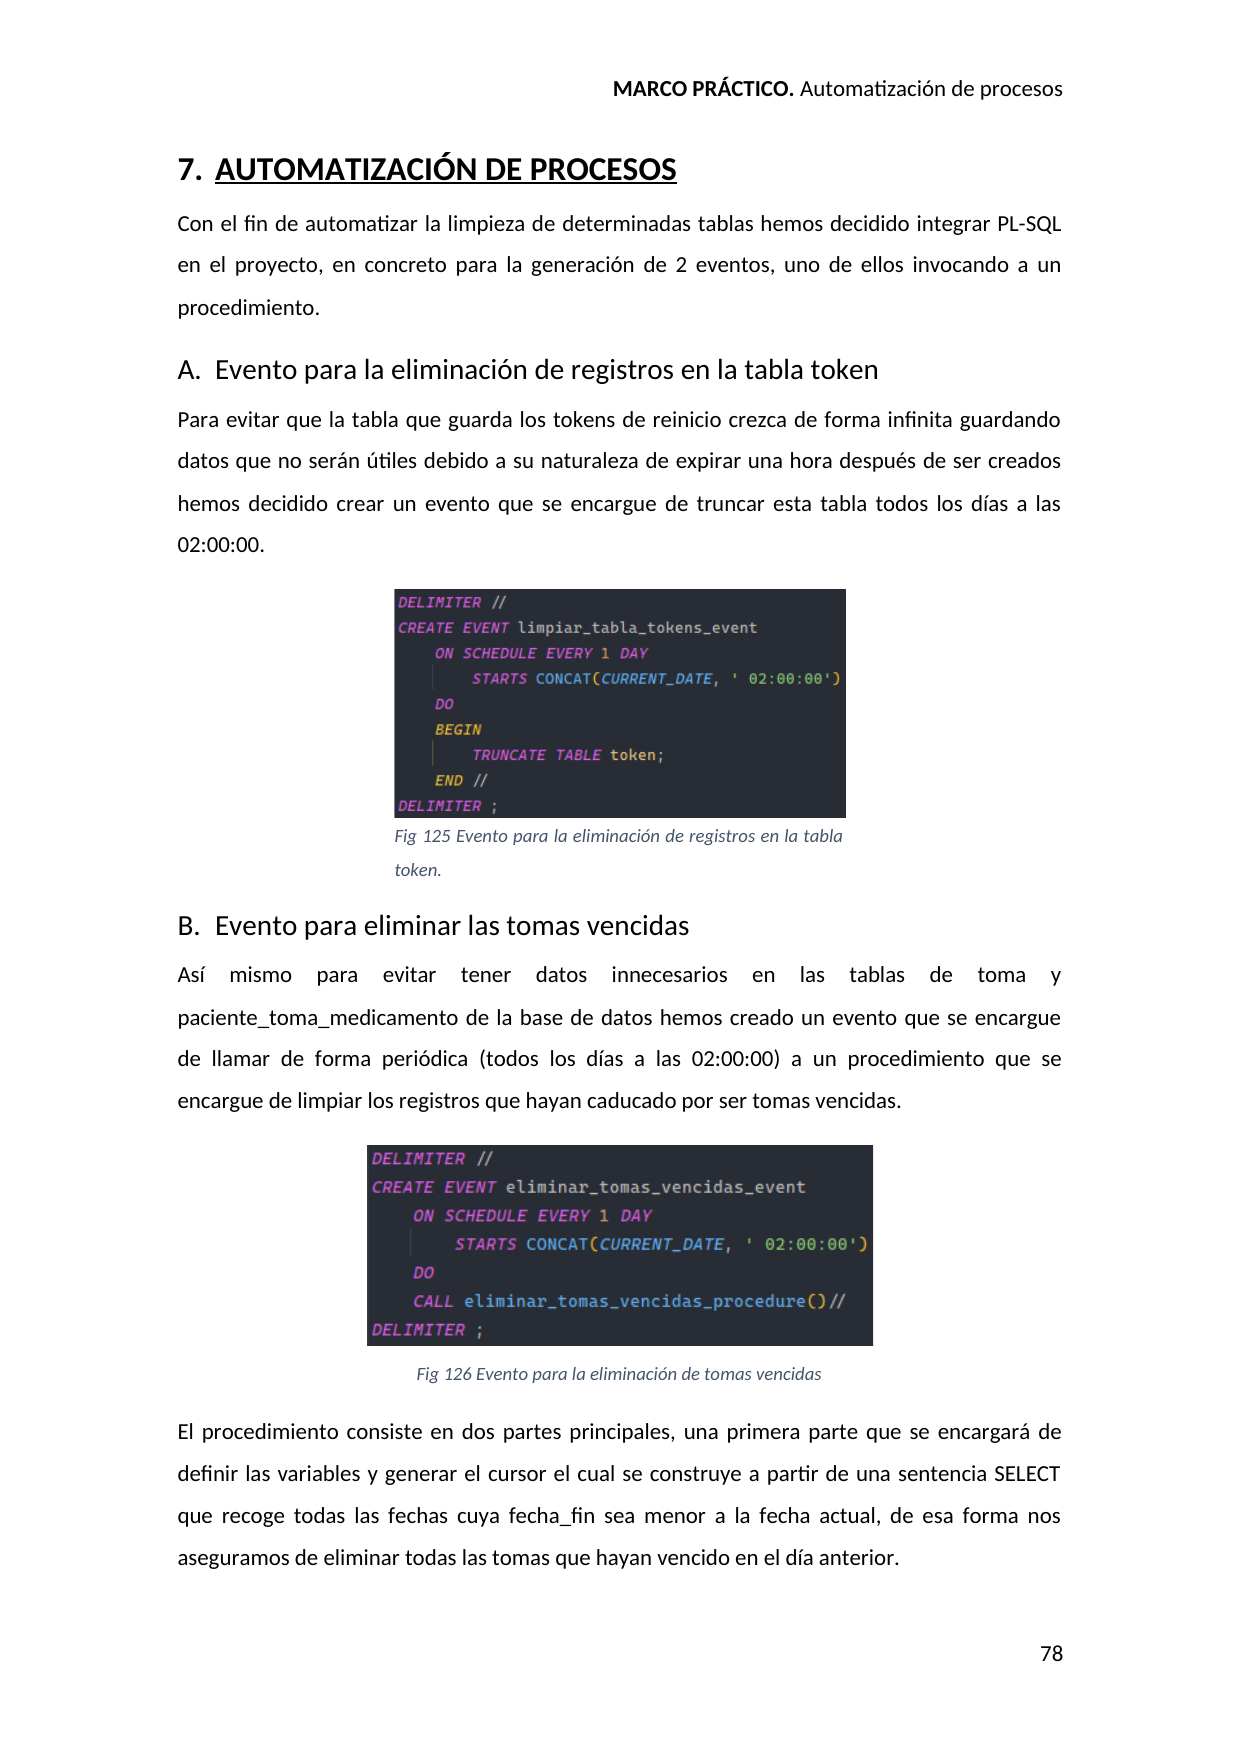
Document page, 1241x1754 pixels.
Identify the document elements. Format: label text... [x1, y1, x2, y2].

text Fig 126 Evento para la eliminación de tomas vencidas [177, 1362, 1063, 1385]
subtitle AUTOMATIZACIÓN DE PROCESOS [177, 148, 1063, 188]
picture [367, 1145, 874, 1346]
list Evento para eliminar las tomas vencidas [177, 907, 1063, 943]
text El procedimiento consiste en dos partes principales, una primera parte que se encargará de definir las variables y generar el cursor el cual se construye a partir de una sentencia SELECT que recoge todas las fechas cuya fecha_fin sea menor a la fecha actual, de esa forma nos aseguramos de eliminar todas las tomas que hayan vencido en el día anterior. [177, 1417, 1063, 1571]
picture [394, 589, 846, 818]
text Así mismo para evitar tener datos innecesarios en las tablas de toma y paciente_toma_medicamento de la base de datos hemos creado un evento que se encargue de llamar de forma periódica (todos los días a las 02:00:00) a un procedimiento que se encargue de limpiar los registros que hayan caducado por ser tomas vencidas. [177, 961, 1063, 1114]
text Para evitar que la tabla que guarda los tokens de reinicio crezca de forma infinita guardando datos que no serán útiles debido a su naturaleza de expirar una hora después de ser creados hemos decidido crear un evento que se encargue de truncar esta tabla todos los días a las 02:00:00. [177, 405, 1063, 559]
list Evento para la eliminación de registros en la tabla token [177, 351, 1063, 387]
text Con el fin de automatizar la limpieza de determinadas tablas hemos decidido integrar PL-SQL en el proyecto, en concreto para la generación de 2 eventos, uno de ellos invocando a un procedimiento. [177, 209, 1063, 321]
